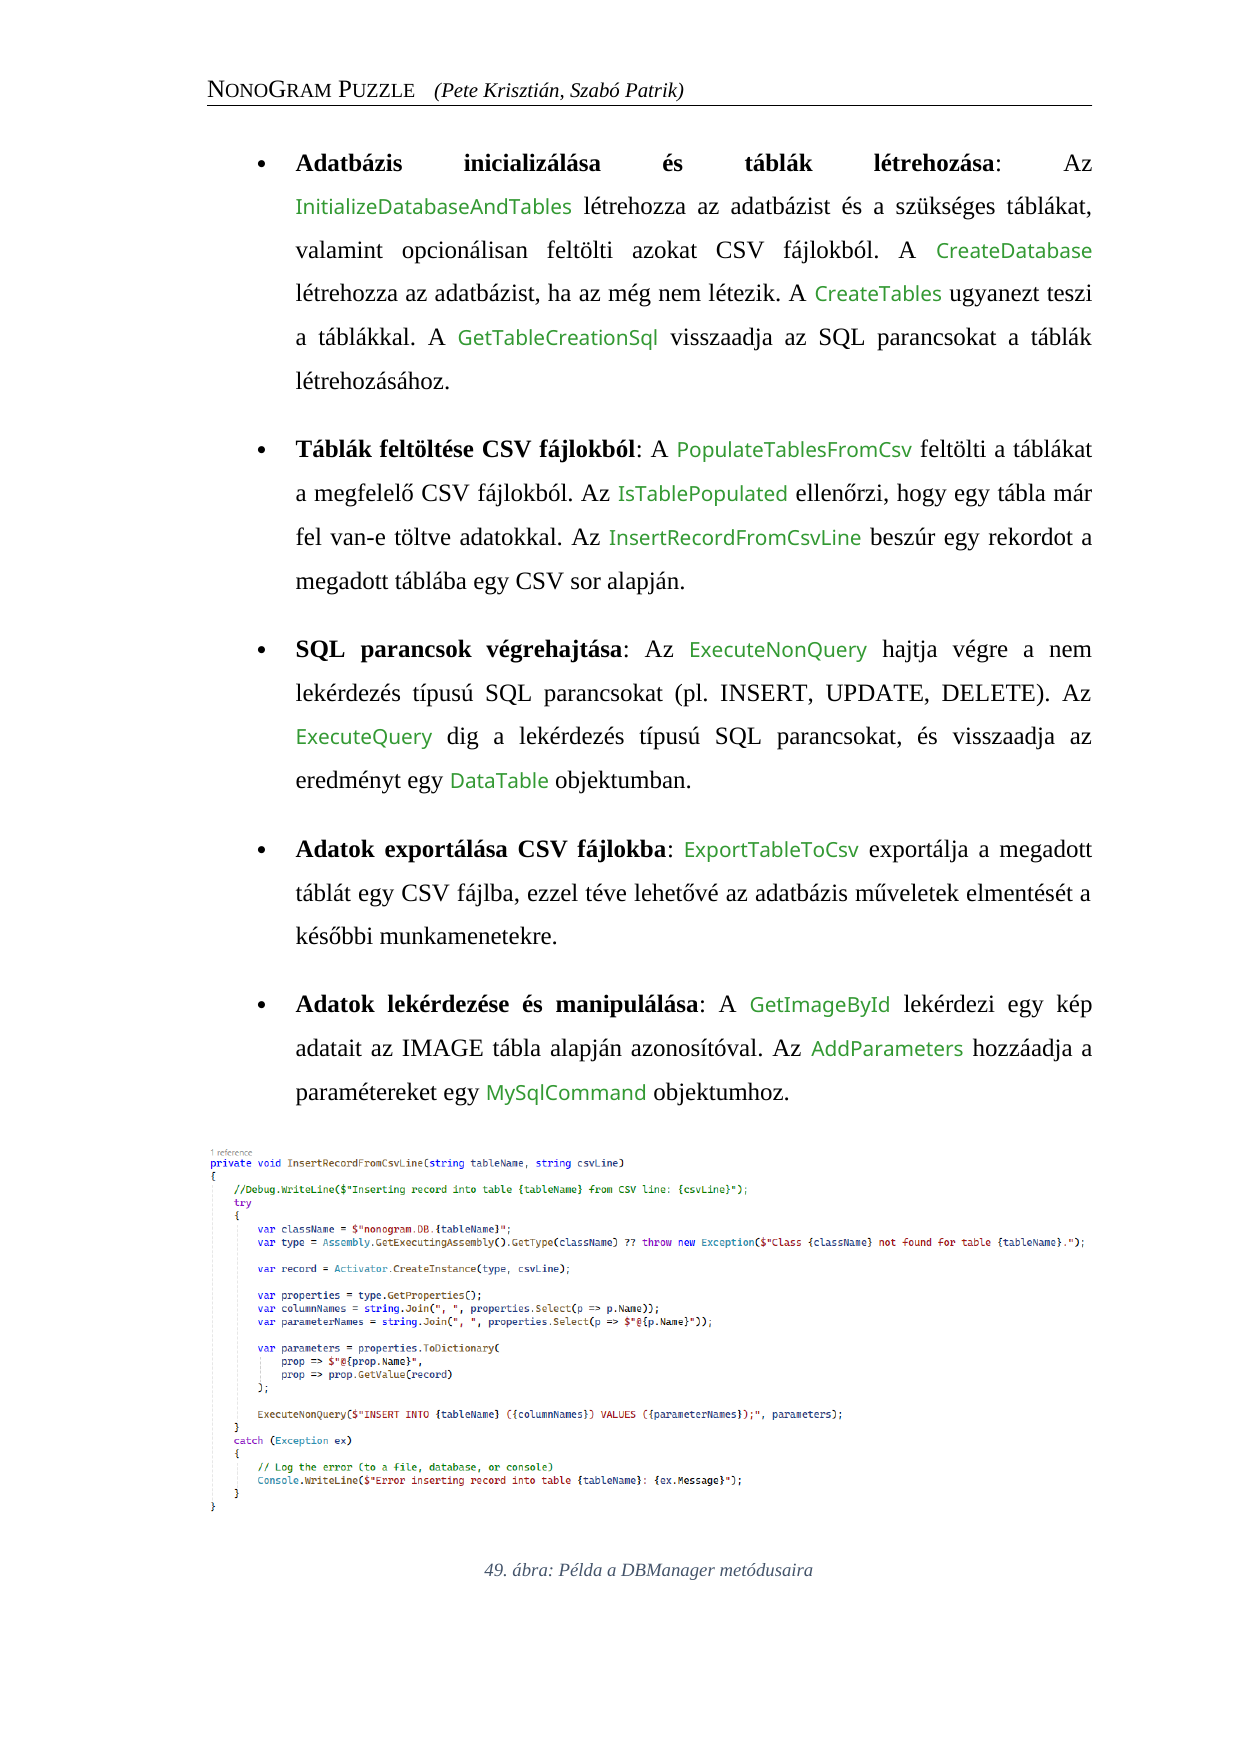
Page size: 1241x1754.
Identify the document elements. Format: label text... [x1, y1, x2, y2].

list Táblák feltöltése CSV fájlokból: A PopulateTablesFromCsv feltölti a táblákat a megfelelő CSV fájlokból. Az IsTablePopulated ellenőrzi, hogy egy tábla már fel van-e töltve adatokkal. Az InsertRecordFromCsvLine beszúr egy rekordot a megadott táblába egy CSV sor alapján. [258, 434, 1092, 595]
list Adatok lekérdezése és manipulálása: A GetImageById lekérdezi egy kép adatait az IMAGE tábla alapján azonosítóval. Az AddParameters hozzáadja a paramétereket egy MySqlCommand objektumhoz. [258, 989, 1092, 1106]
text 49. ábra: Példa a DBManager metódusaira [207, 1559, 1092, 1580]
list Adatok exportálása CSV fájlokba: ExportTableToCsv exportálja a megadott táblát egy CSV fájlba, ezzel téve lehetővé az adatbázis műveletek elmentését a későbbi munkamenetekre. [258, 834, 1092, 950]
list Adatbázis inicializálása és táblák létrehozása: Az InitializeDatabaseAndTables létrehozza az adatbázist és a szükséges táblákat, valamint opcionálisan feltölti azokat CSV fájlokból. A CreateDatabase létrehozza az adatbázist, ha az még nem létezik. A CreateTables ugyanezt teszi a táblákkal. A GetTableCreationSql visszaadja az SQL parancsokat a táblák létrehozásához. [258, 148, 1092, 395]
list SQL parancsok végrehajtása: Az ExecuteNonQuery hajtja végre a nem lekérdezés típusú SQL parancsokat (pl. INSERT, UPDATE, DELETE). Az ExecuteQuery dig a lekérdezés típusú SQL parancsokat, és visszaadja az eredményt egy DataTable objektumban. [258, 634, 1092, 794]
picture [206, 1146, 1093, 1520]
